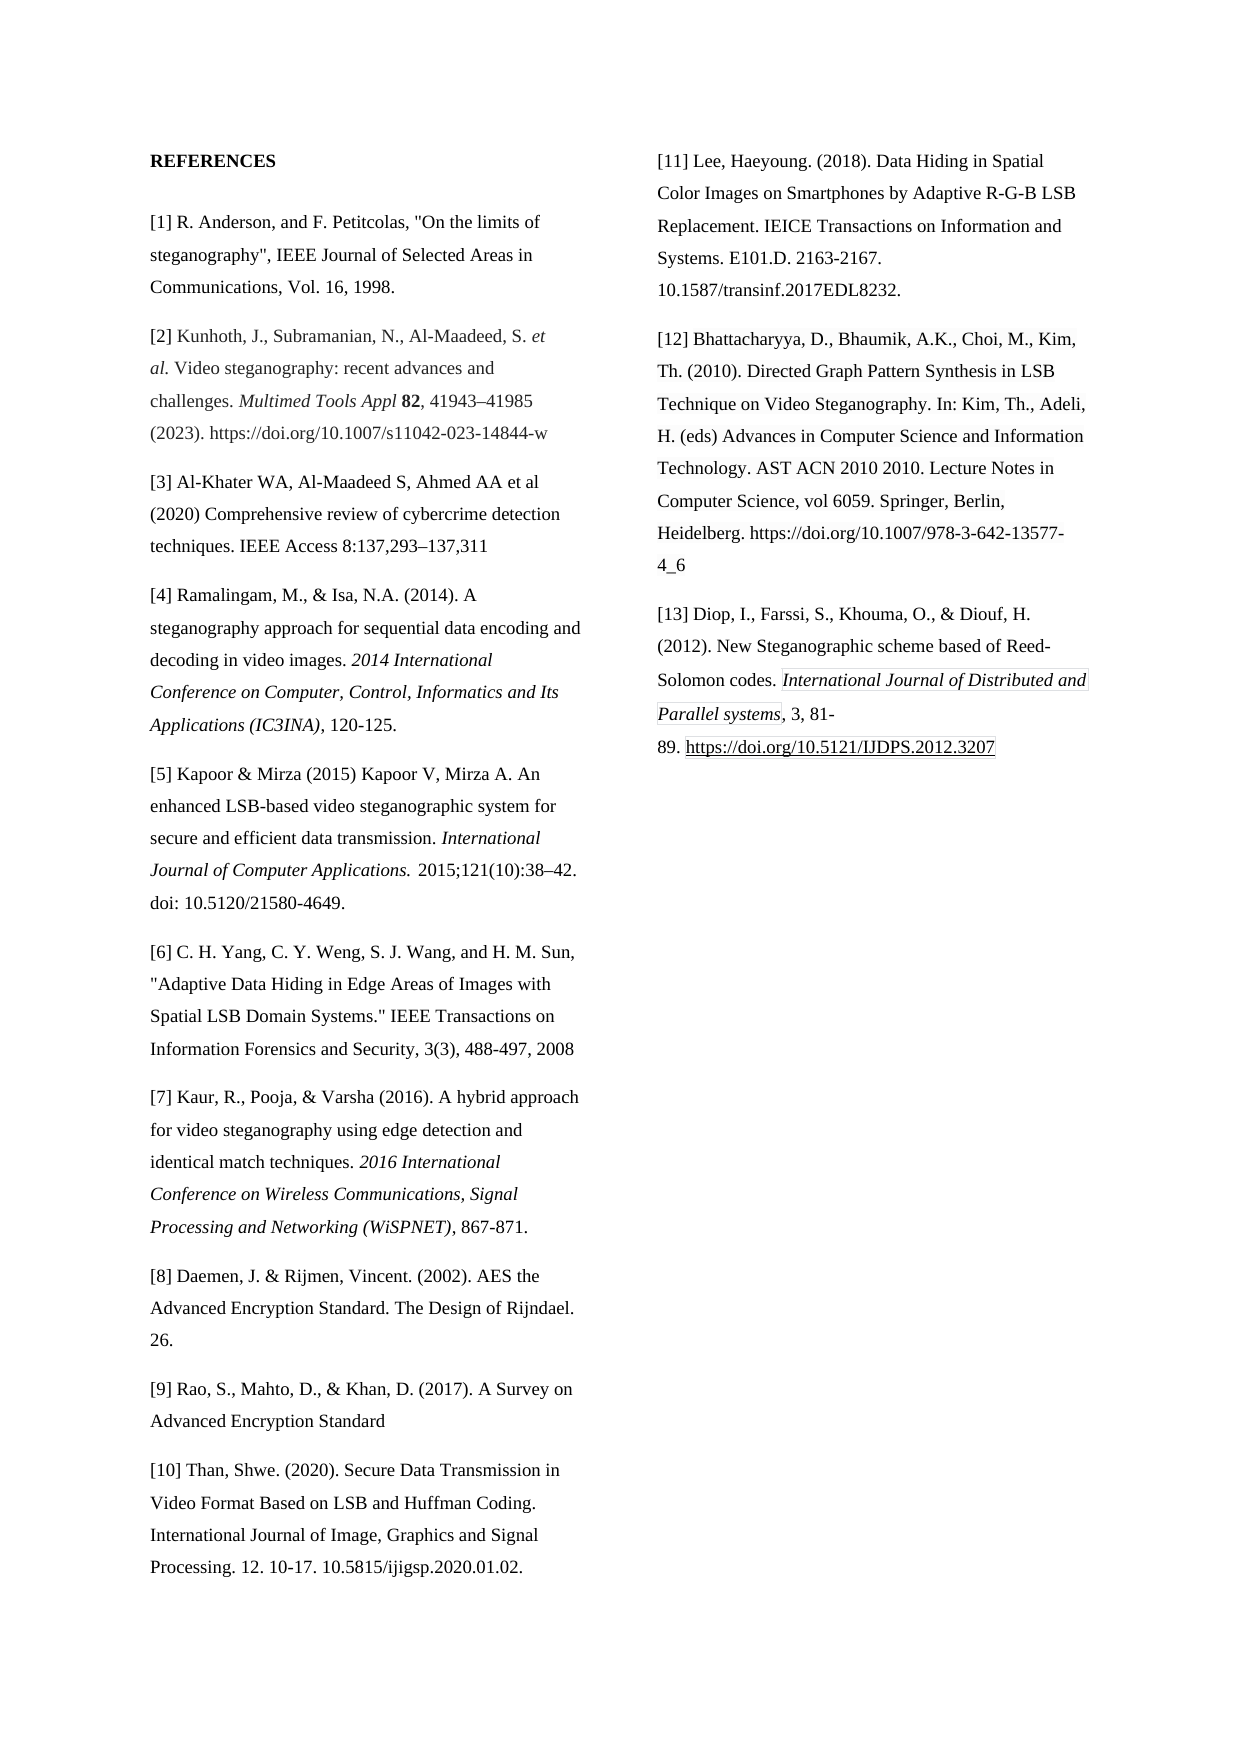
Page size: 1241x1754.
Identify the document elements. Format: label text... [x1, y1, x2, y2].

text [10] Than, Shwe. (2020). Secure Data Transmission in Video Format Based on LSB and Huffman Coding. International Journal of Image, Graphics and Signal Processing. 12. 10-17. 10.5815/ijigsp.2020.01.02. [150, 1459, 583, 1578]
text REFERENCES [150, 150, 583, 172]
text [8] Daemen, J. & Rijmen, Vincent. (2002). AES the Advanced Encryption Standard. The Design of Rijndael. 26. [150, 1264, 583, 1351]
text [1] R. Anderson, and F. Petitcolas, "On the limits of steganography", IEEE Journal of Selected Areas in Communications, Vol. 16, 1998. [150, 211, 583, 298]
text [12] Bhattacharyya, D., Bhaumik, A.K., Choi, M., Kim, Th. (2010). Directed Graph Pattern Synthesis in LSB Technique on Video Steganography. In: Kim, Th., Adeli, H. (eds) Advances in Computer Science and Information Technology. AST ACN 2010 2010. Lecture Notes in Computer Science, vol 6059. Springer, Berlin, Heidelberg. https://doi.org/10.1007/978-3-642-13577-4_6 [657, 328, 1090, 576]
text [3] Al-Khater WA, Al-Maadeed S, Ahmed AA et al (2020) Comprehensive review of cybercrime detection techniques. IEEE Access 8:137,293–137,311 [150, 471, 583, 557]
text [5] Kapoor & Mirza (2015) Kapoor V, Mirza A. An enhanced LSB-based video steganographic system for secure and efficient data transmission. International Journal of Computer Applications. 2015;121(10):38–42. doi: 10.5120/21580-4649. [150, 762, 583, 913]
text [7] Kaur, R., Pooja, & Varsha (2016). A hybrid approach for video steganography using edge detection and identical match techniques. 2016 International Conference on Wireless Communications, Signal Processing and Networking (WiSPNET), 867-871. [150, 1086, 583, 1237]
text [13] Diop, I., Farssi, S., Khouma, O., & Diouf, H. (2012). New Steganographic scheme based of Reed- Solomon codes. International Journal of Distributed and Parallel systems, 3, 81-89. https://doi.org/10.5121/IJDPS.2012.3207 [657, 603, 1090, 758]
text [9] Rao, S., Mahto, D., & Khan, D. (2017). A Survey on Advanced Encryption Standard [150, 1378, 583, 1432]
text [2] Kunhoth, J., Subramanian, N., Al-Maadeed, S. et al. Video steganography: recent advances and challenges. Multimed Tools Appl 82, 41943–41985 (2023). https://doi.org/10.1007/s11042-023-14844-w [150, 325, 583, 443]
text [4] Ramalingam, M., & Isa, N.A. (2014). A steganography approach for sequential data encoding and decoding in video images. 2014 International Conference on Computer, Control, Informatics and Its Applications (IC3INA), 120-125. [150, 584, 583, 735]
text [11] Lee, Haeyoung. (2018). Data Hiding in Spatial Color Images on Smartphones by Adaptive R-G-B LSB Replacement. IEICE Transactions on Information and Systems. E101.D. 2163-2167. 10.1587/transinf.2017EDL8232. [657, 150, 1090, 301]
text [6] C. H. Yang, C. Y. Weng, S. J. Wang, and H. M. Sun, "Adaptive Data Hiding in Edge Areas of Images with Spatial LSB Domain Systems." IEEE Transactions on Information Forensics and Security, 3(3), 488-497, 2008 [150, 941, 583, 1059]
